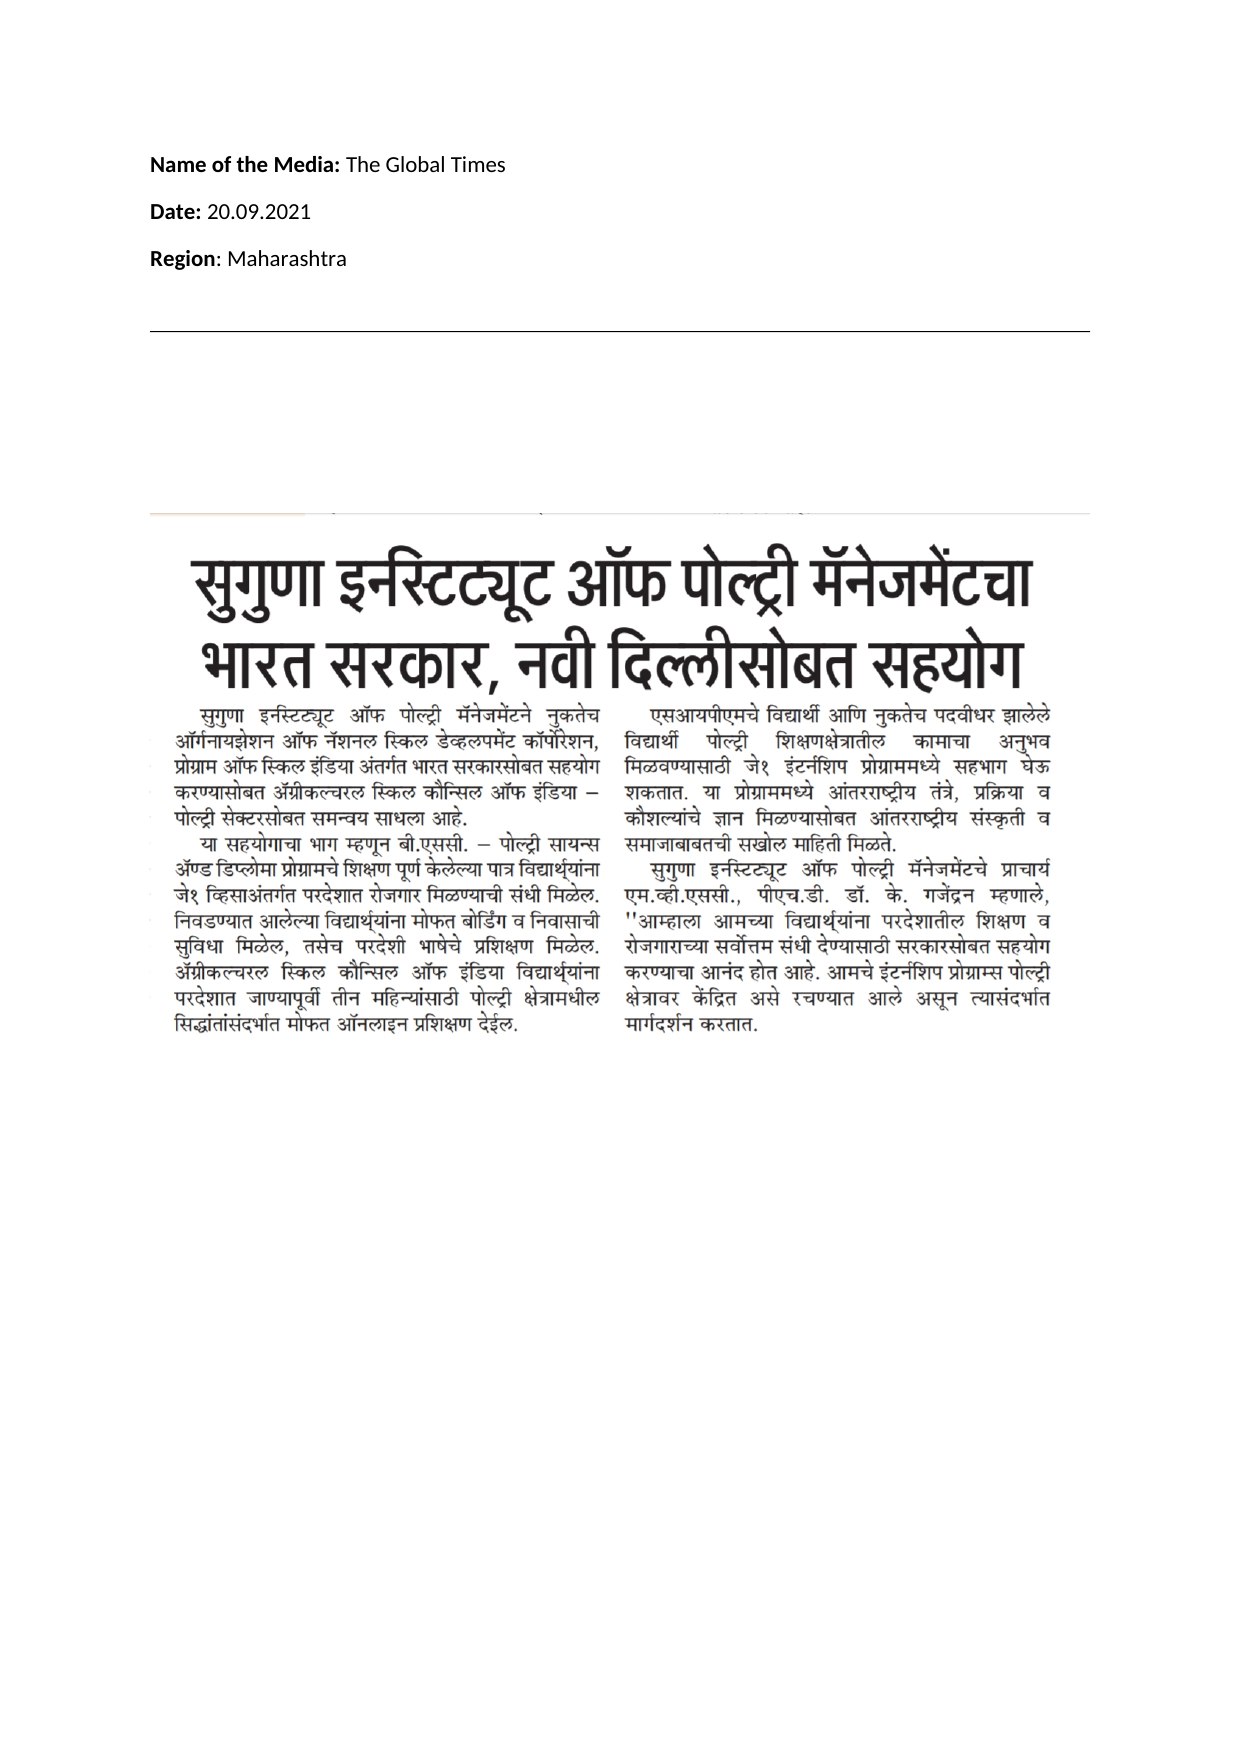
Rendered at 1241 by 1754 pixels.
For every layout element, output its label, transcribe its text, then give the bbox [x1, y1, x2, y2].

picture [149, 513, 1091, 1045]
text Region: Maharashtra [150, 244, 1090, 272]
text Name of the Media: The Global Times [150, 150, 1090, 178]
text Date: 20.09.2021 [150, 197, 1090, 225]
